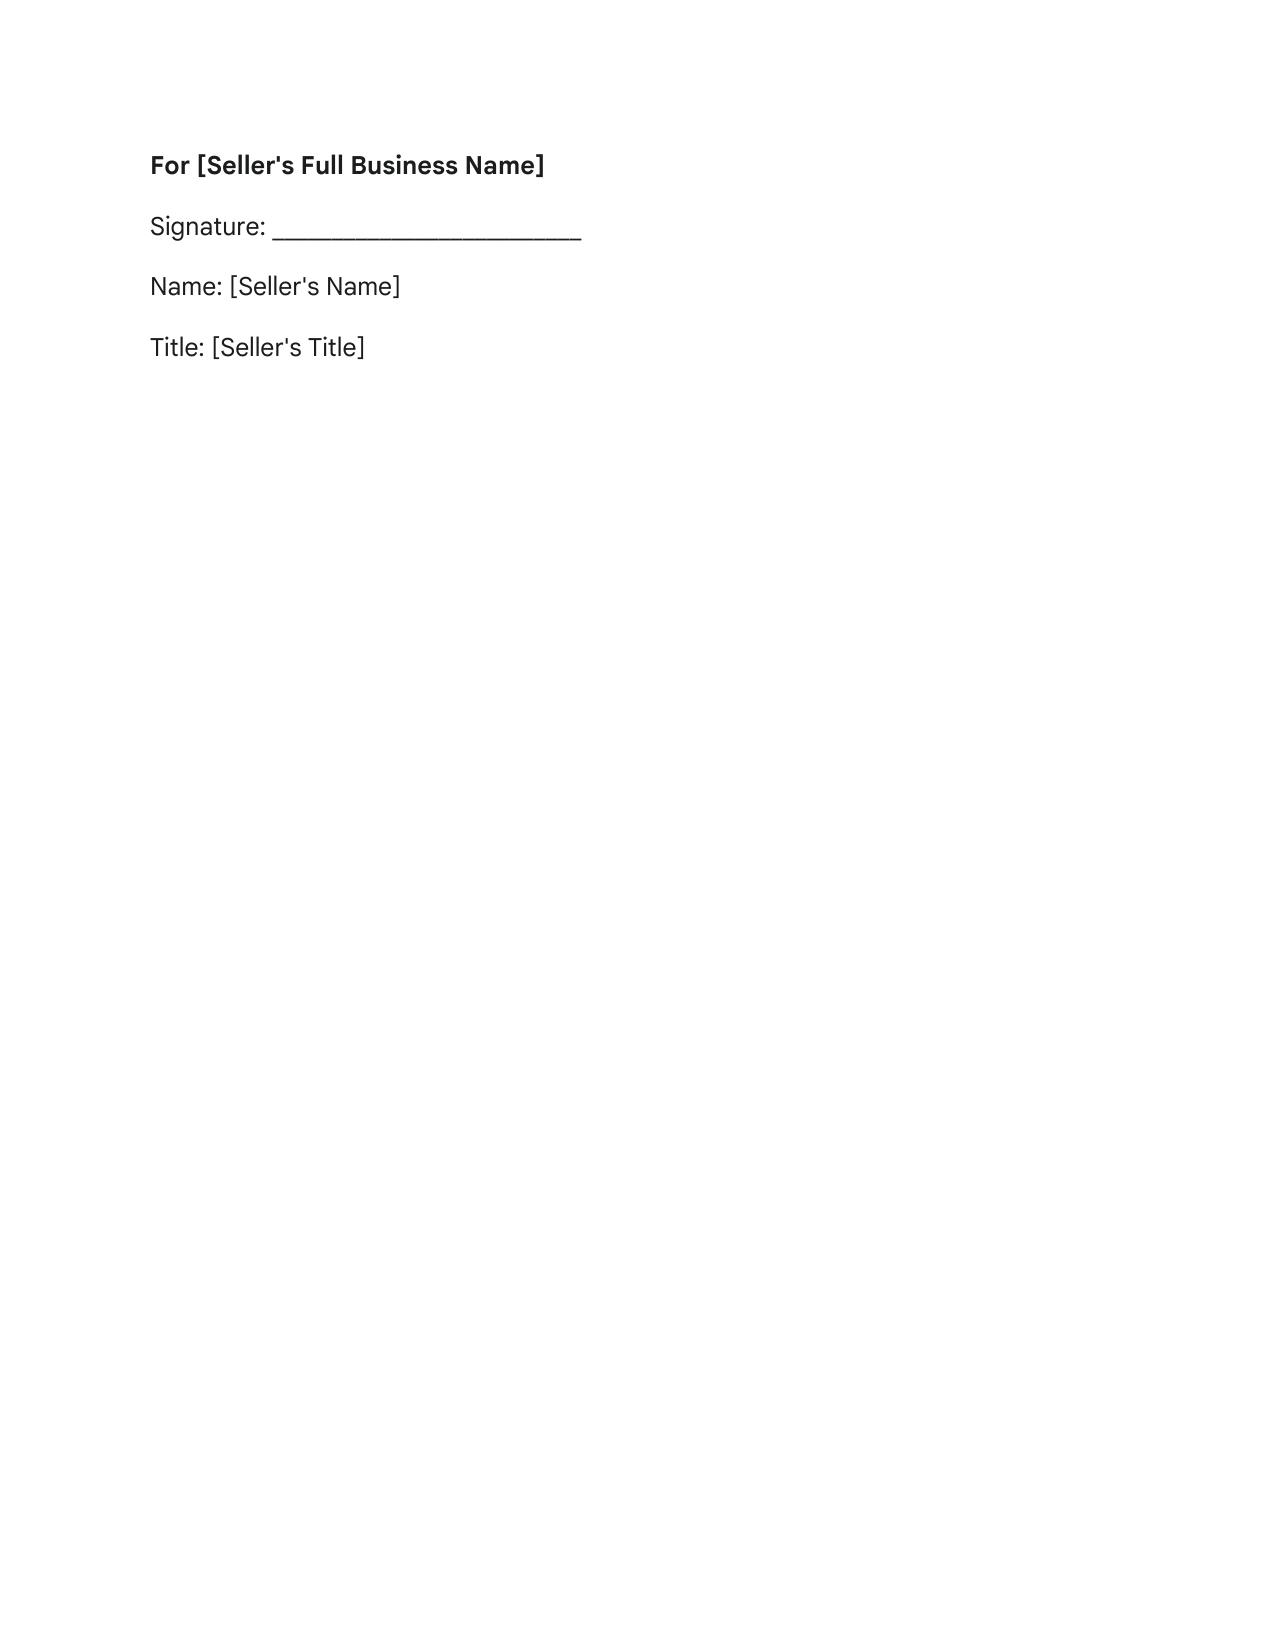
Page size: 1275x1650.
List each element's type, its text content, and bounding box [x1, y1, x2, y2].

text For [Seller's Full Business Name] [150, 150, 1125, 181]
text Signature: __________________________ [150, 211, 1125, 242]
text Title: [Seller's Title] [150, 332, 1125, 363]
text Name: [Seller's Name] [150, 271, 1125, 303]
